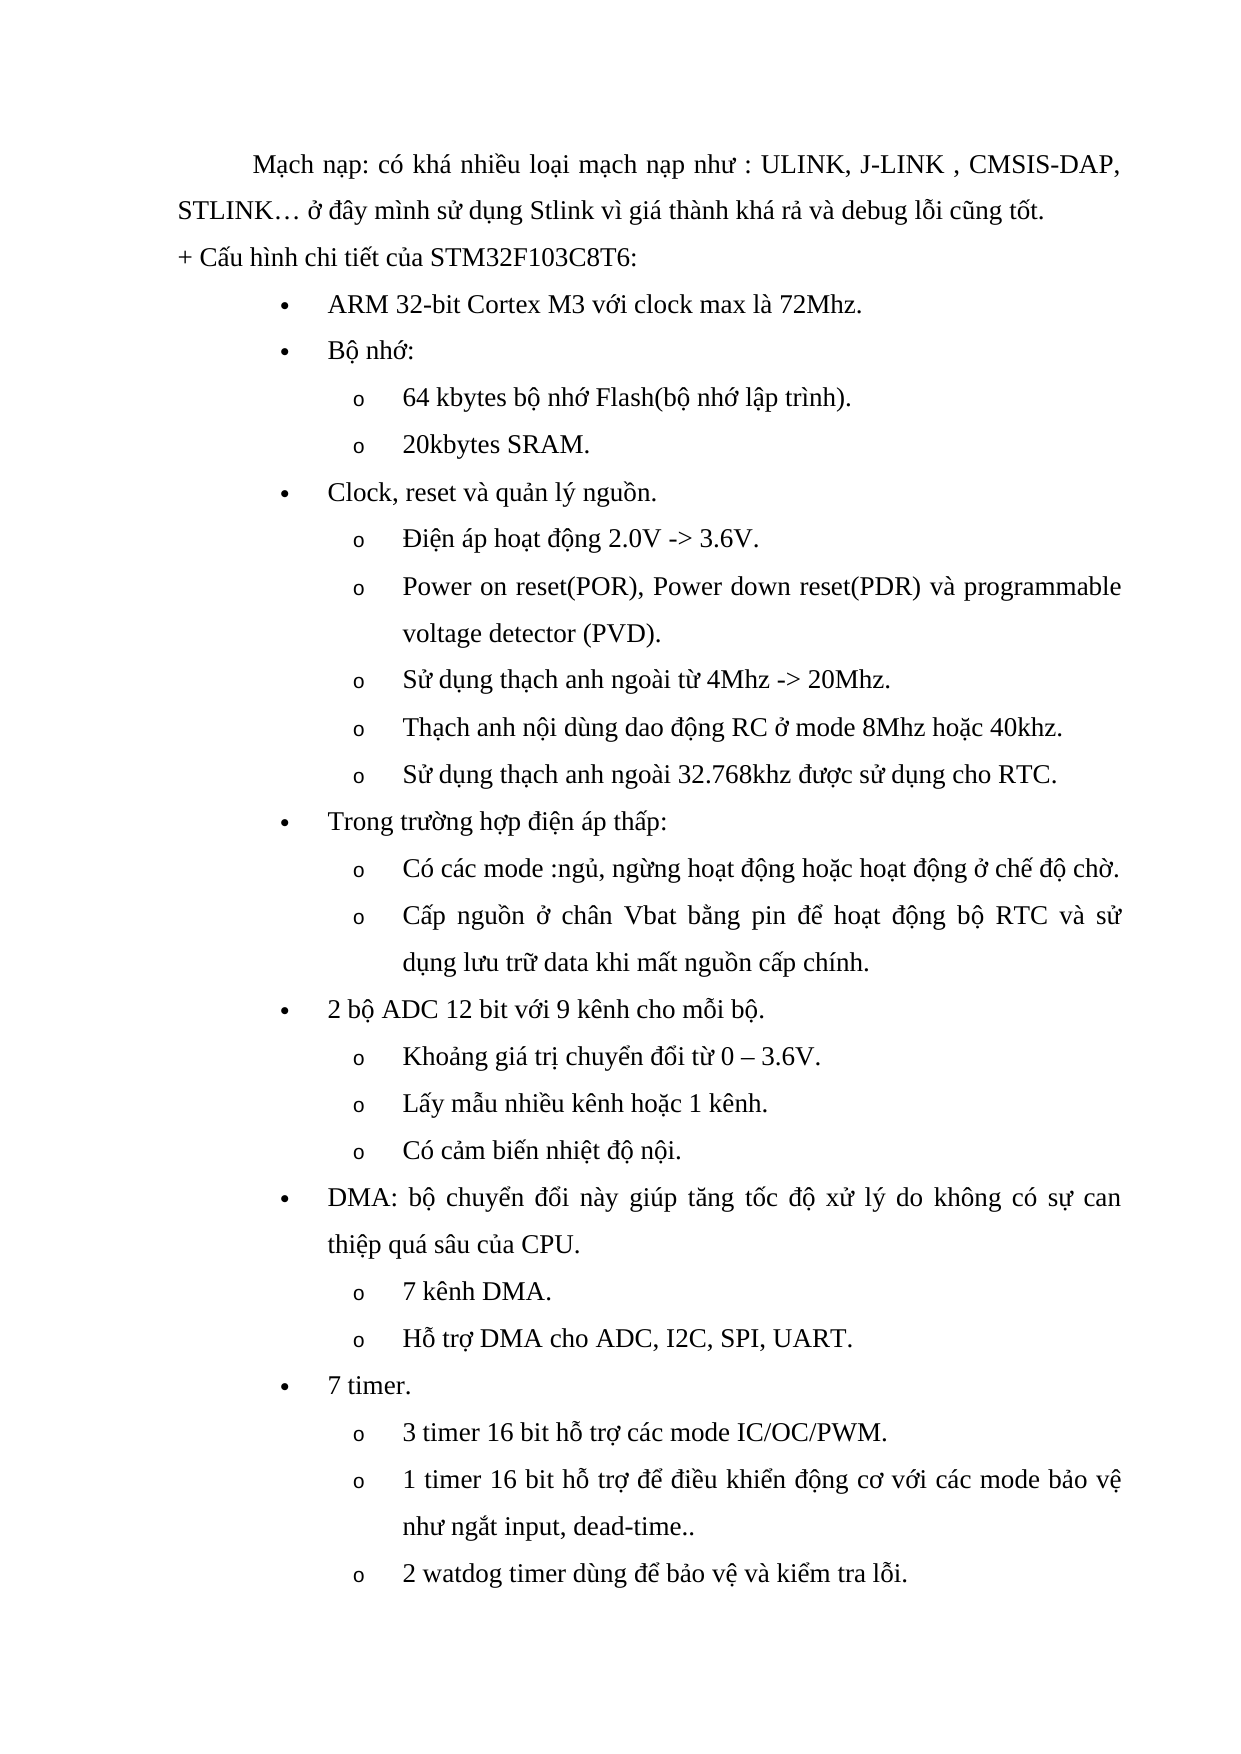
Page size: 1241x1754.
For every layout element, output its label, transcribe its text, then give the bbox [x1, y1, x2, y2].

list Có cảm biến nhiệt độ nội. [365, 1134, 1122, 1166]
list 20kbytes SRAM. [365, 428, 1122, 460]
list 64 kbytes bộ nhớ Flash(bộ nhớ lập trình). [365, 381, 1122, 413]
list Bộ nhớ: [290, 334, 1122, 366]
list Power on reset(POR), Power down reset(PDR) và programmable voltage detector (PVD). [365, 569, 1122, 648]
list 2 bộ ADC 12 bit với 9 kênh cho mỗi bộ. [290, 993, 1122, 1024]
list Có các mode :ngủ, ngừng hoạt động hoặc hoạt động ở chế độ chờ. [365, 852, 1122, 883]
text + Cấu hình chi tiết của STM32F103C8T6: [177, 241, 1122, 272]
list Điện áp hoạt động 2.0V -> 3.6V. [365, 522, 1122, 554]
list 2 watdog timer dùng để bảo vệ và kiểm tra lỗi. [365, 1557, 1122, 1589]
list Sử dụng thạch anh ngoài từ 4Mhz -> 20Mhz. [365, 663, 1122, 695]
list Clock, reset và quản lý nguồn. [290, 476, 1122, 507]
text Mạch nạp: có khá nhiều loại mạch nạp như : ULINK, J-LINK , CMSIS-DAP, STLINK… ở đây mình sử dụng Stlink vì giá thành khá rả và debug lỗi cũng tốt. [177, 148, 1122, 226]
list 1 timer 16 bit hỗ trợ để điều khiển động cơ với các mode bảo vệ như ngắt input, dead-time.. [365, 1463, 1122, 1542]
list Thạch anh nội dùng dao động RC ở mode 8Mhz hoặc 40khz. [365, 711, 1122, 742]
list Hỗ trợ DMA cho ADC, I2C, SPI, UART. [365, 1322, 1122, 1354]
list ARM 32-bit Cortex M3 với clock max là 72Mhz. [290, 288, 1122, 319]
list DMA: bộ chuyển đổi này giúp tăng tốc độ xử lý do không có sự can thiệp quá sâu của CPU. [290, 1181, 1122, 1259]
list Sử dụng thạch anh ngoài 32.768khz được sử dụng cho RTC. [365, 758, 1122, 789]
list Trong trường hợp điện áp thấp: [290, 805, 1122, 836]
list Cấp nguồn ở chân Vbat bằng pin để hoạt động bộ RTC và sử dụng lưu trữ data khi mất nguồn cấp chính. [365, 899, 1122, 977]
list 7 kênh DMA. [365, 1275, 1122, 1306]
list Lấy mẫu nhiều kênh hoặc 1 kênh. [365, 1087, 1122, 1118]
list 3 timer 16 bit hỗ trợ các mode IC/OC/PWM. [365, 1416, 1122, 1448]
list Khoảng giá trị chuyển đổi từ 0 – 3.6V. [365, 1039, 1122, 1071]
list 7 timer. [290, 1369, 1122, 1401]
